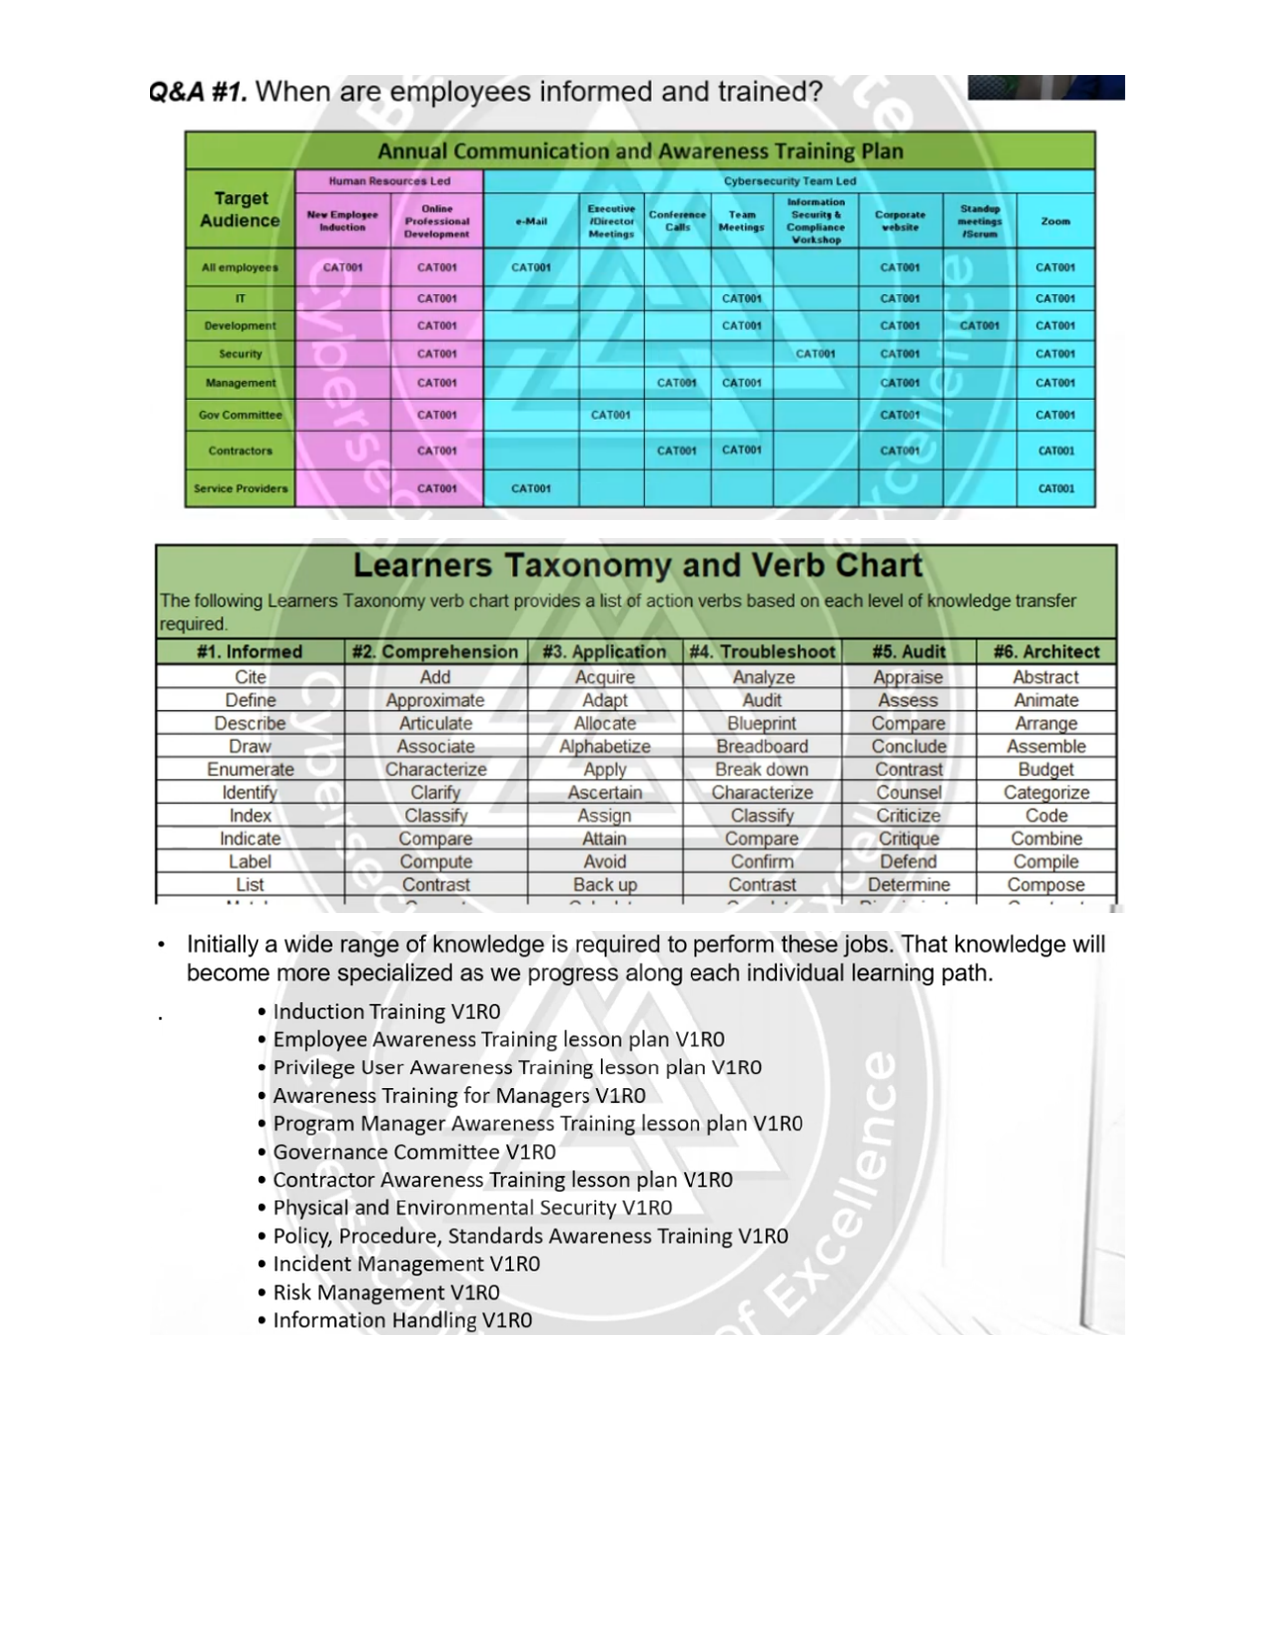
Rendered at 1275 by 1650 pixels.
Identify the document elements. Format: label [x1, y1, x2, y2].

picture [150, 75, 1125, 520]
picture [150, 538, 1125, 913]
picture [150, 931, 1125, 1335]
